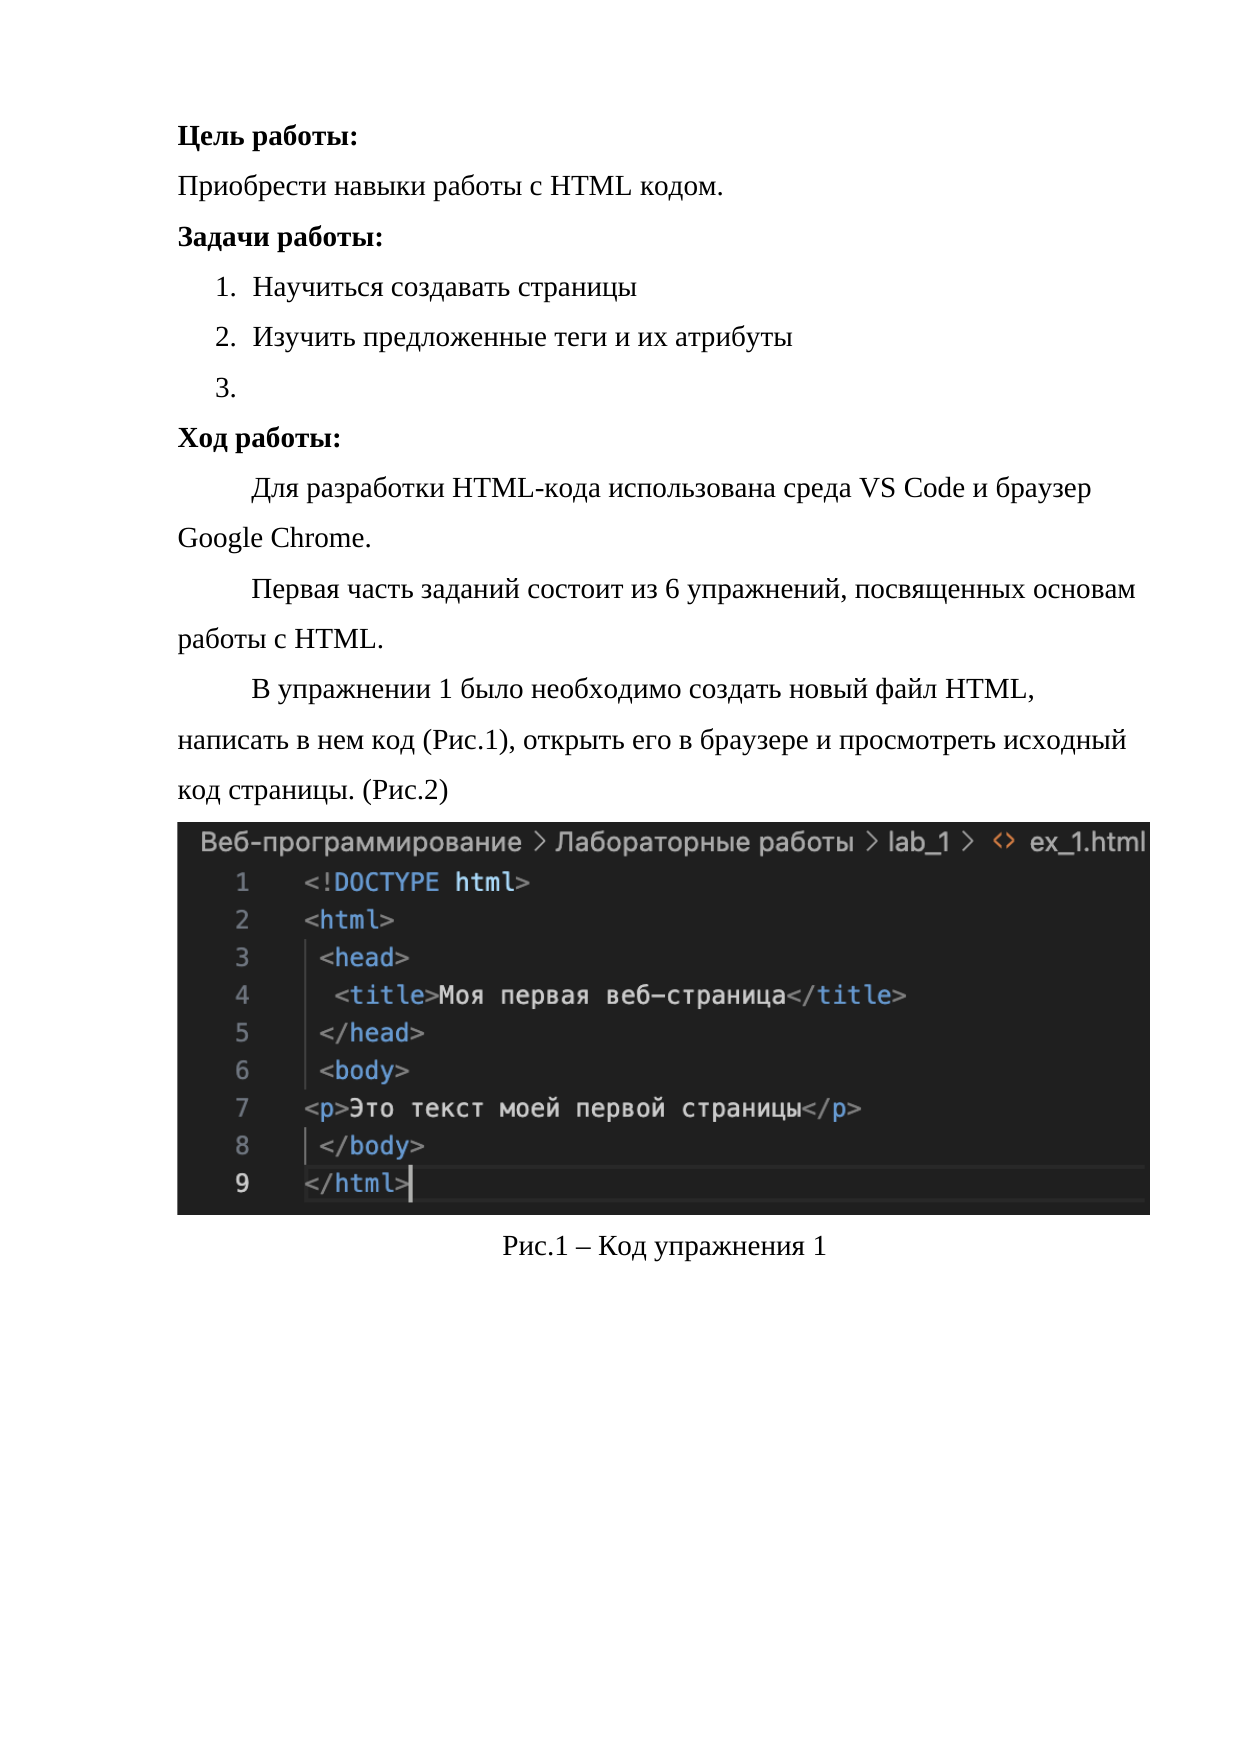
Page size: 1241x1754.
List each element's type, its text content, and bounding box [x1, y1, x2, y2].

picture [177, 822, 1150, 1215]
text Ход работы: [177, 420, 1152, 453]
text Первая часть заданий состоит из 6 упражнений, посвященных основам работы с HTML. [177, 571, 1152, 655]
text Задачи работы: [177, 219, 1152, 252]
list Научиться создавать страницы [215, 269, 1152, 303]
text Цель работы: Приобрести навыки работы с HTML кодом. [177, 118, 1152, 202]
text В упражнении 1 было необходимо создать новый файл HTML, написать в нем код (Рис.1), открыть его в браузере и просмотреть исходный код страницы. (Рис.2) [177, 672, 1152, 806]
text Рис.1 – Код упражнения 1 [177, 1228, 1152, 1262]
list Изучить предложенные теги и их атрибуты [215, 319, 1152, 353]
text Для разработки HTML-кода использована среда VS Code и браузер Google Chrome. [177, 470, 1152, 554]
